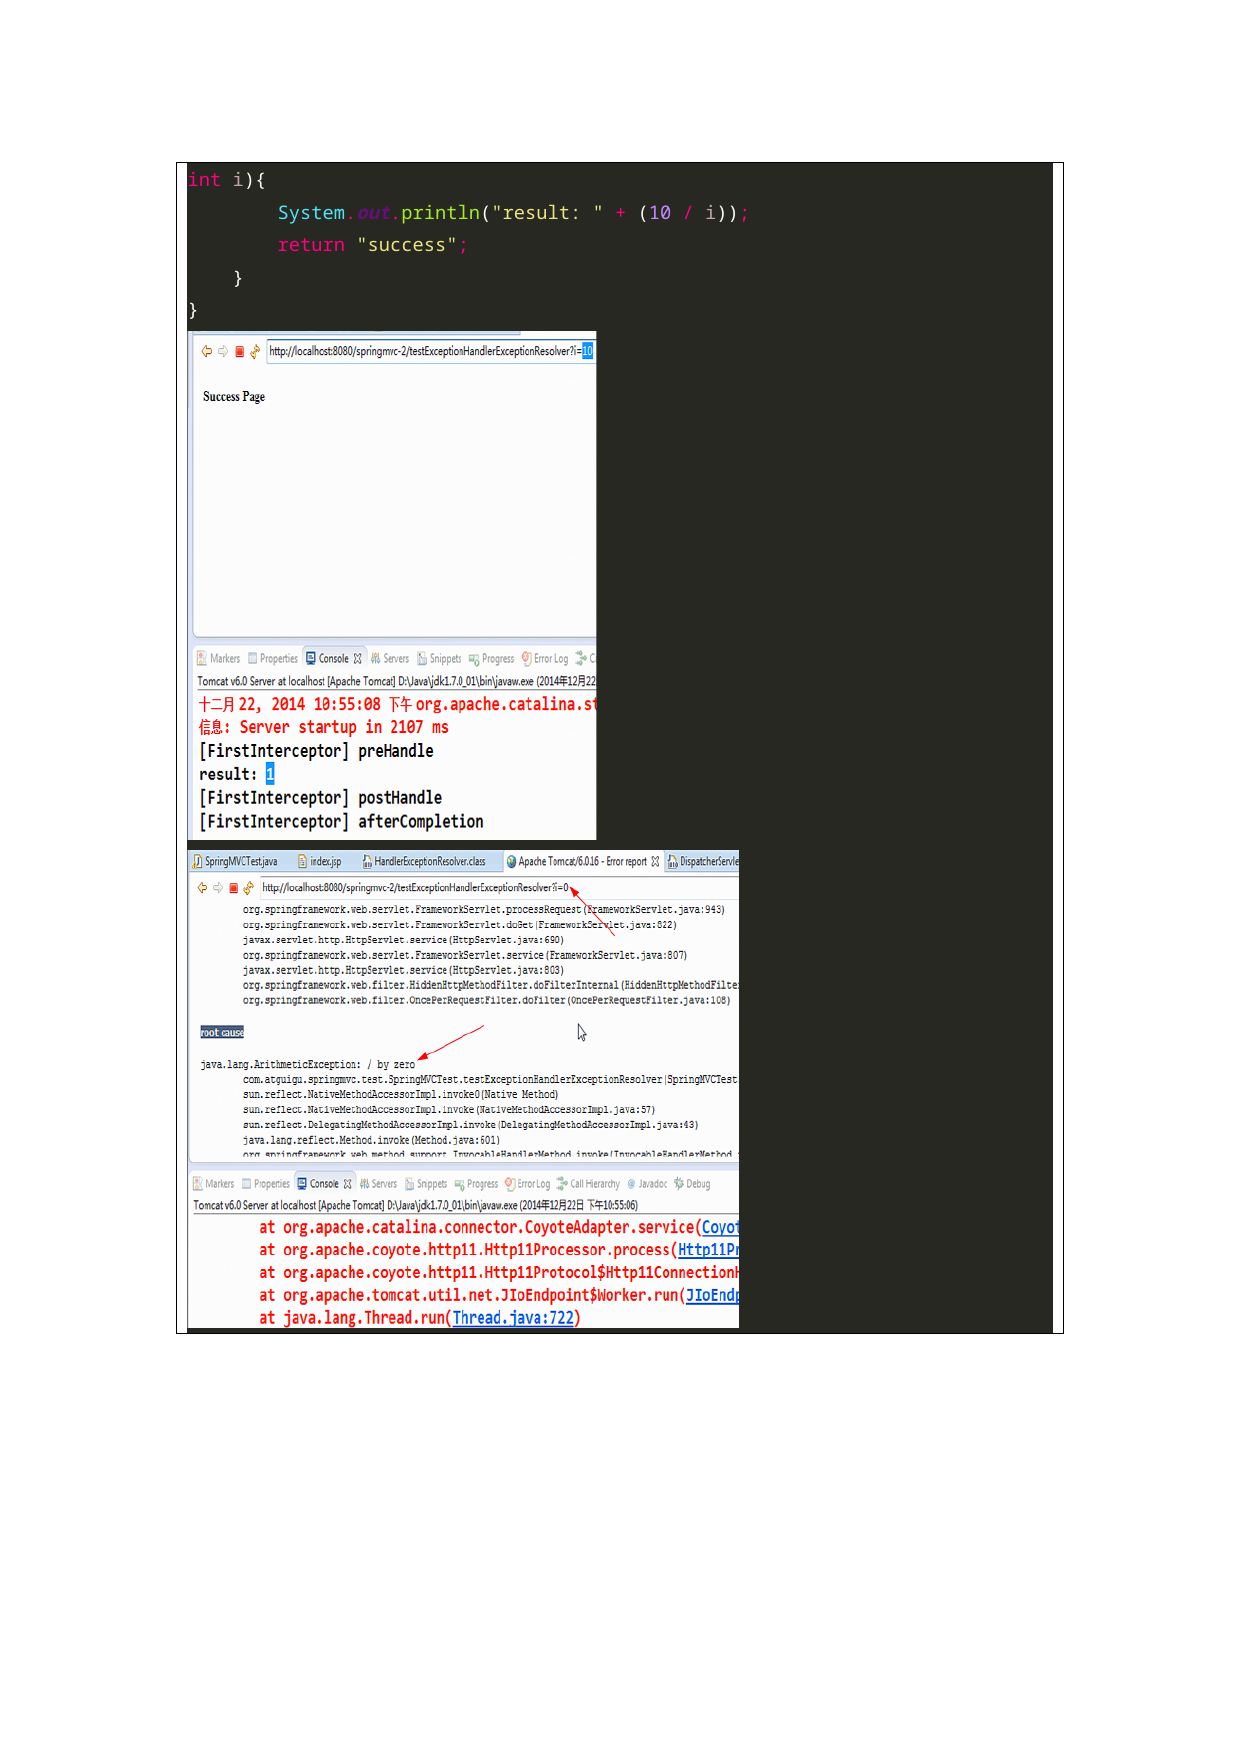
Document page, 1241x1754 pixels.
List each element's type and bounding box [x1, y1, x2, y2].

picture [187, 850, 739, 1328]
picture [187, 331, 597, 840]
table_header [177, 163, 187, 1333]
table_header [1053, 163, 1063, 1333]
